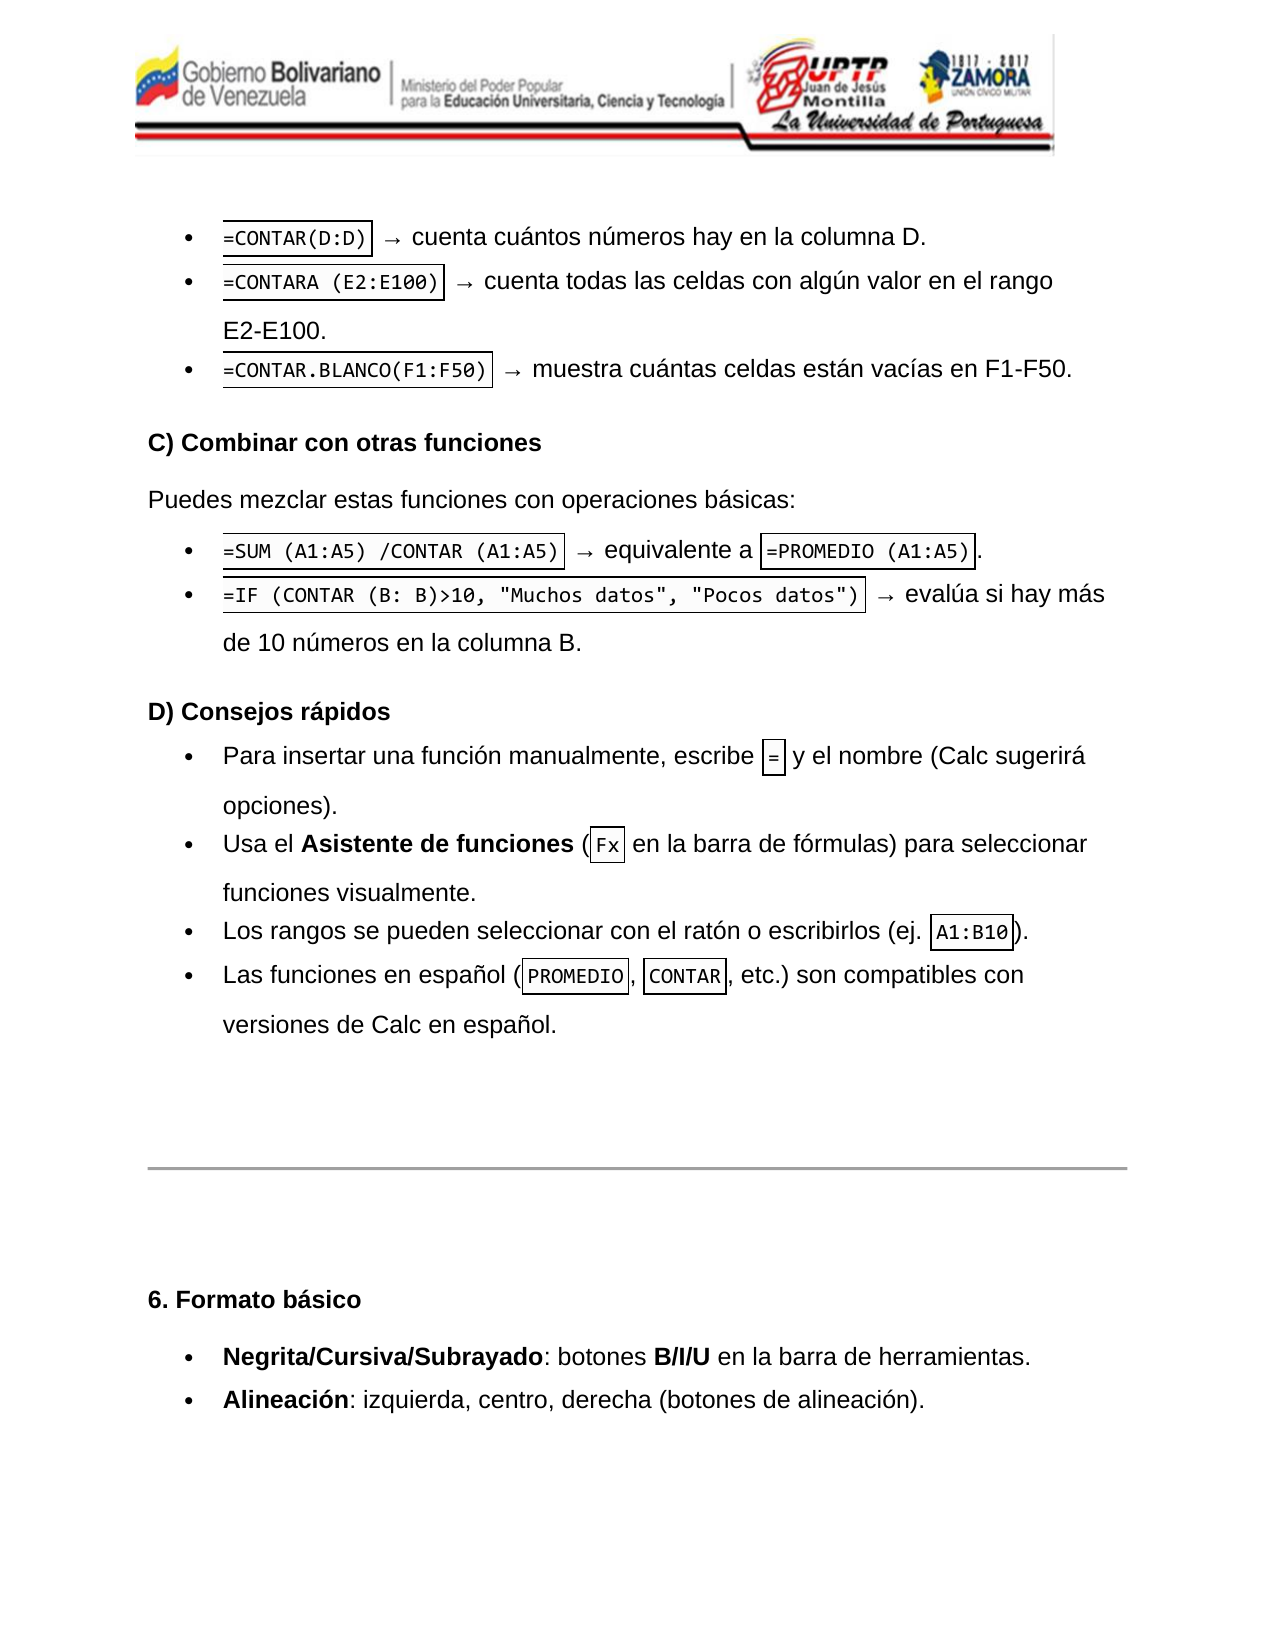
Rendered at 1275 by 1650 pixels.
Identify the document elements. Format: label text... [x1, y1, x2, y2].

list Los rangos se pueden seleccionar con el ratón o escribirlos (ej. A1:B10). [185, 907, 1127, 951]
list Las funciones en español (PROMEDIO, CONTAR, etc.) son compatibles con versiones de Calc en español. [185, 951, 1127, 1038]
text D) Consejos rápidos [148, 688, 1127, 726]
picture [135, 34, 1056, 158]
list =CONTARA (E2:E100) → cuenta todas las celdas con algún valor en el rango E2-E100. [185, 257, 1127, 344]
list Usa el Asistente de funciones (Fx en la barra de fórmulas) para seleccionar funciones visualmente. [185, 819, 1127, 907]
text 6. Formato básico [148, 1270, 1127, 1314]
list =CONTAR.BLANCO(F1:F50) → muestra cuántas celdas están vacías en F1-F50. [185, 344, 1127, 388]
text C) Combinar con otras funciones [148, 419, 1127, 457]
list Para insertar una función manualmente, escribe = y el nombre (Calc sugerirá opciones). [185, 732, 1127, 819]
list Alineación: izquierda, centro, derecha (botones de alineación). [185, 1370, 1127, 1414]
list Negrita/Cursiva/Subrayado: botones B/I/U en la barra de herramientas. [185, 1327, 1127, 1370]
list =CONTAR(D:D) → cuenta cuántos números hay en la columna D. [185, 213, 1127, 257]
text Puedes mezclar estas funciones con operaciones básicas: [148, 469, 1127, 513]
list =IF (CONTAR (B: B)>10, "Muchos datos", "Pocos datos") → evalúa si hay más de 10 números en la columna B. [185, 569, 1127, 657]
list =SUM (A1:A5) /CONTAR (A1:A5) → equivalente a =PROMEDIO (A1:A5). [185, 526, 1127, 569]
